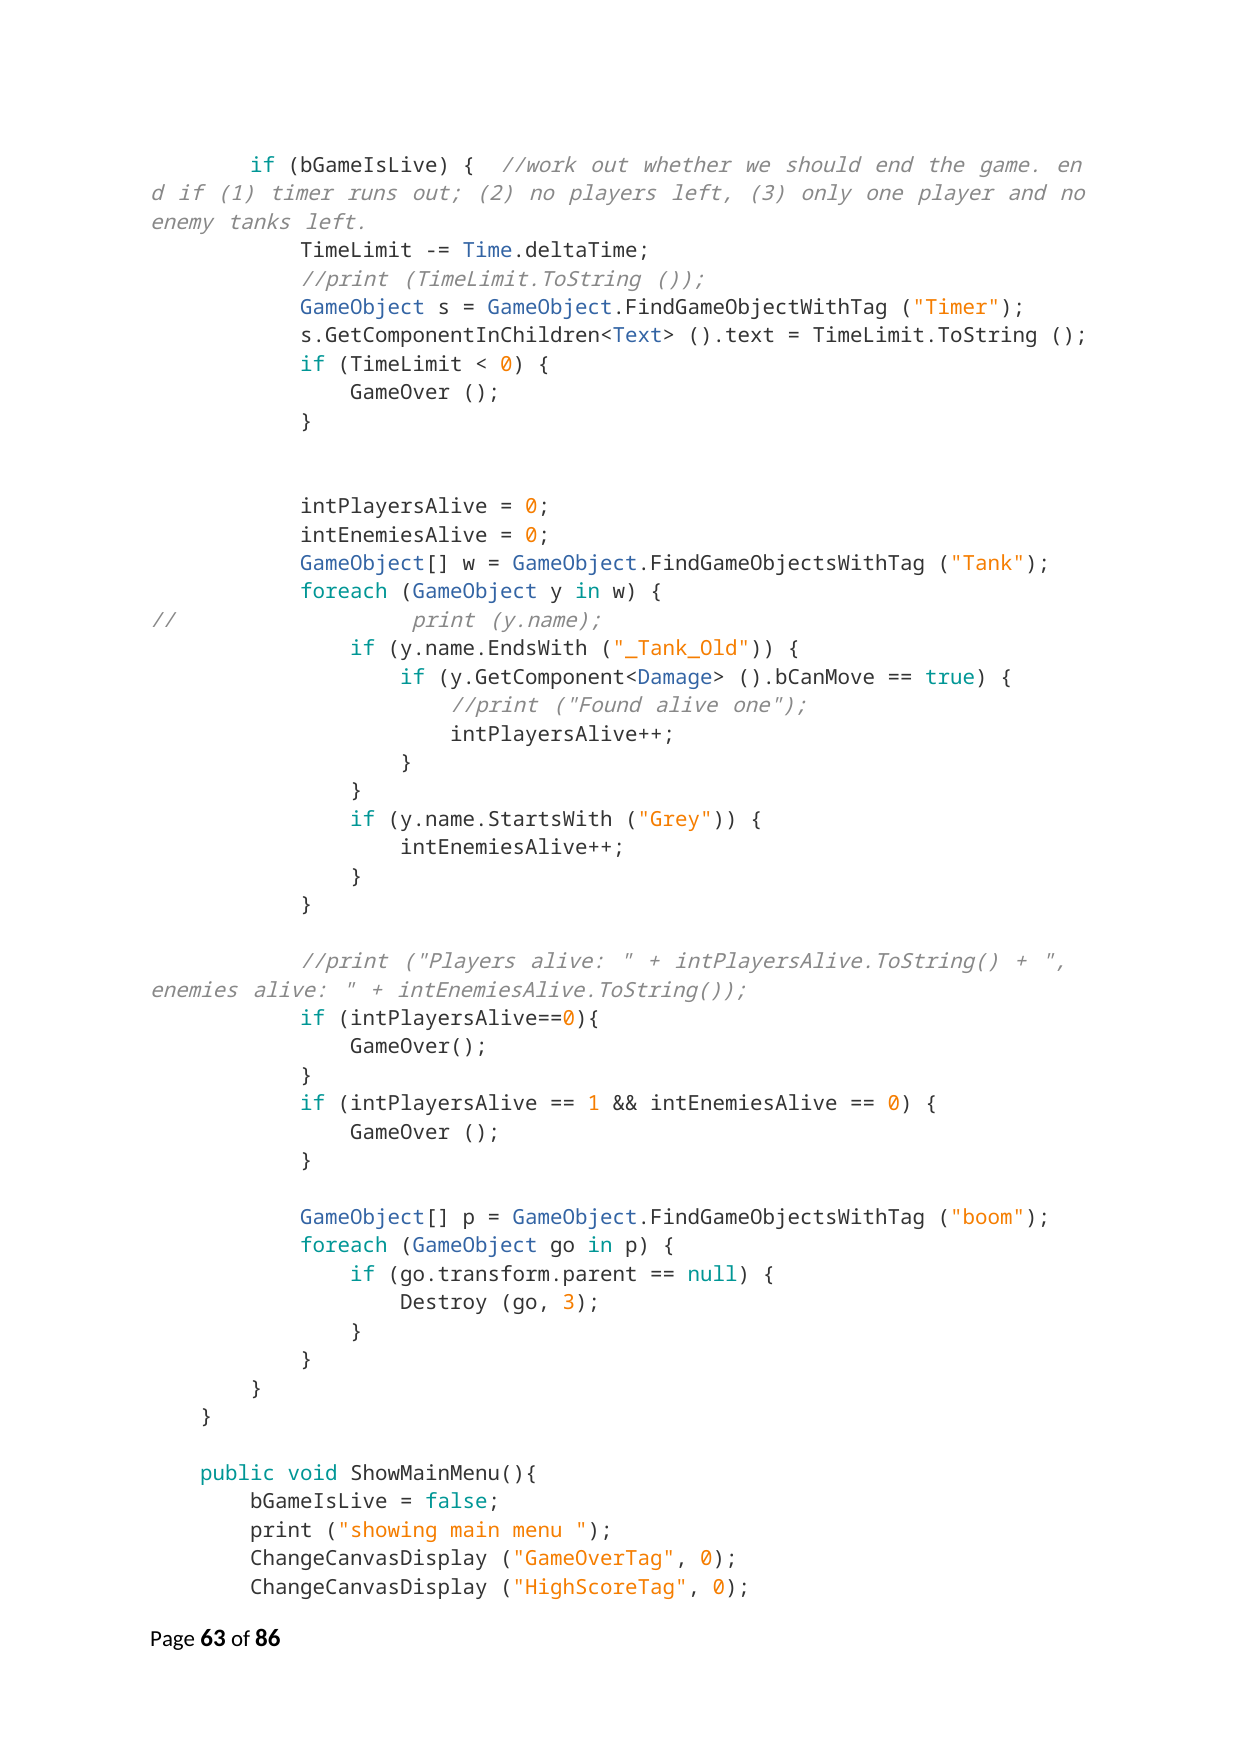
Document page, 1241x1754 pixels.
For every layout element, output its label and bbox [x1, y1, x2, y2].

text [150, 150, 1090, 1600]
